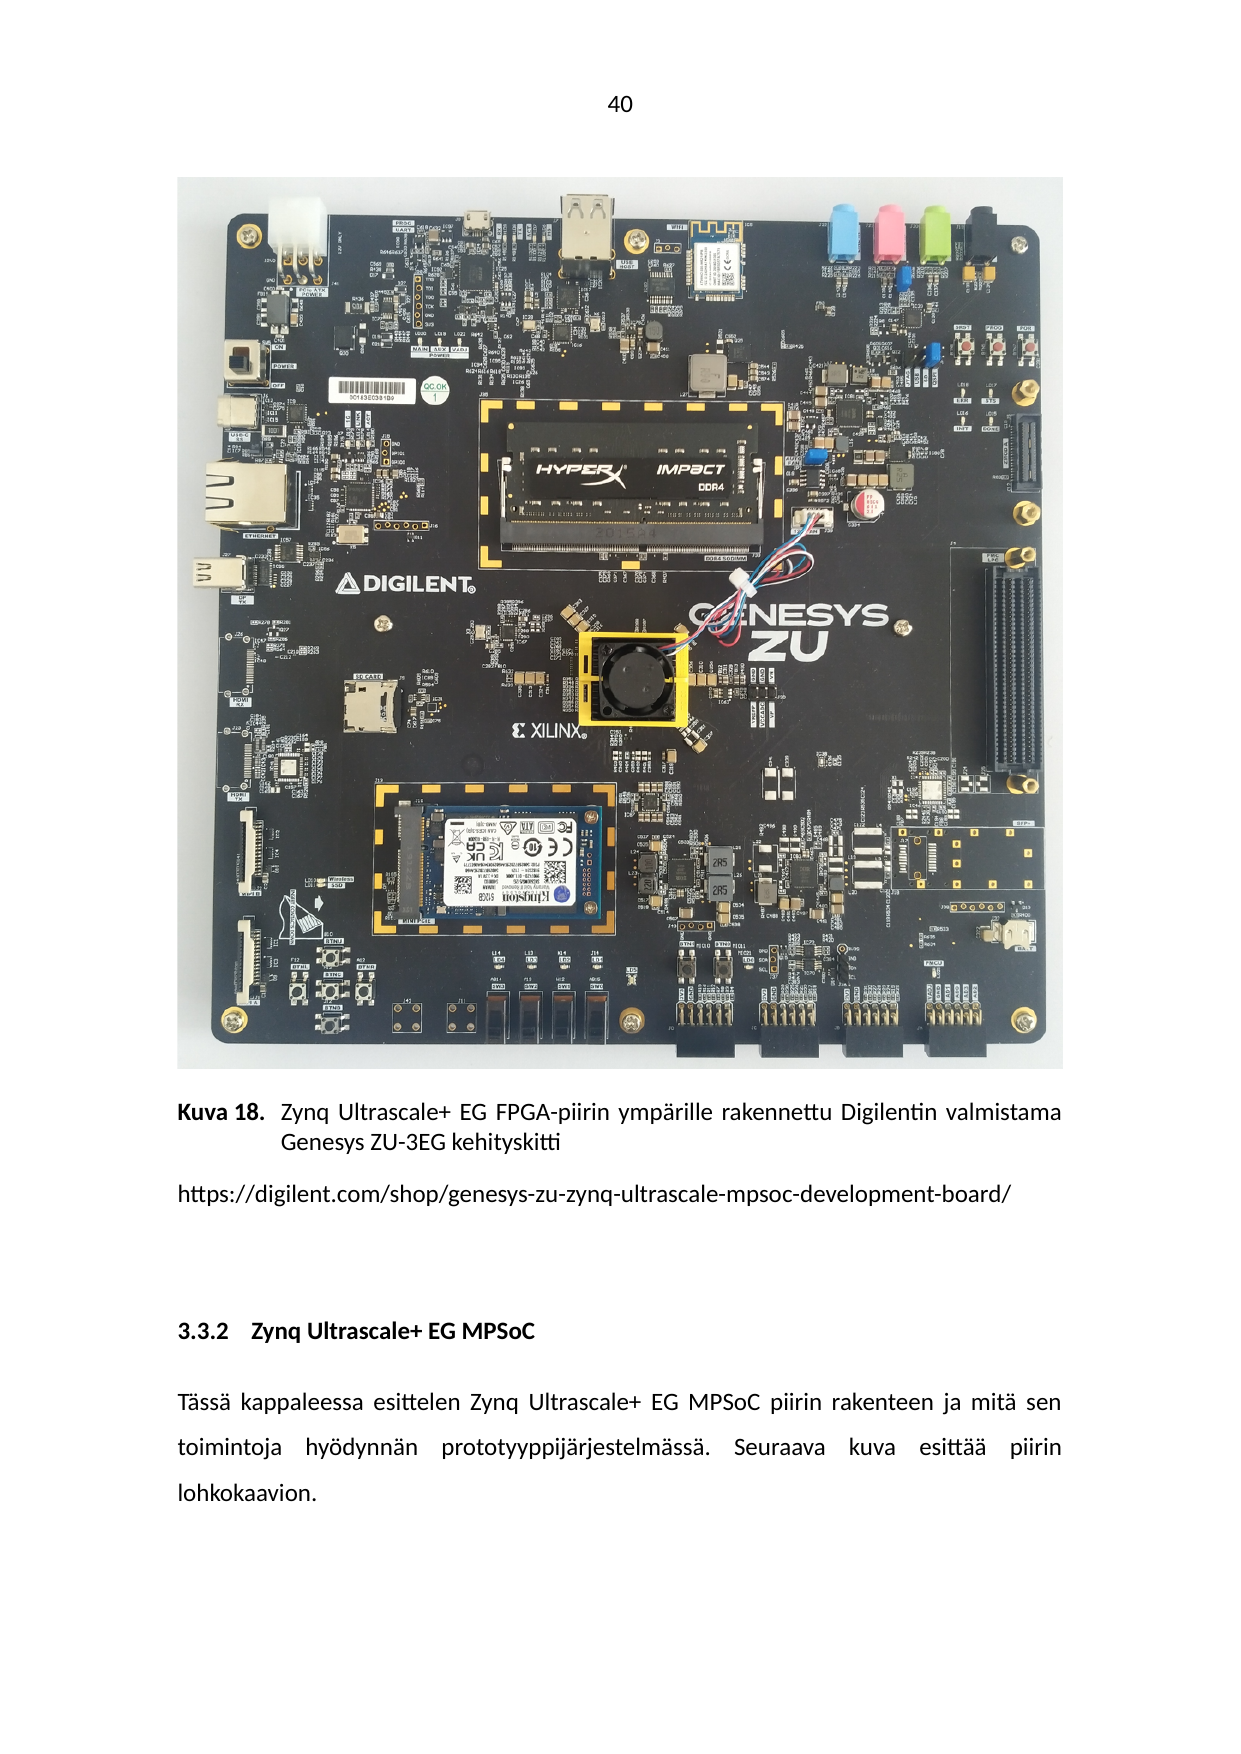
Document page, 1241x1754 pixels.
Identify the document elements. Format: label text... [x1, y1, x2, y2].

text Tässä kappaleessa esittelen Zynq Ultrascale+ EG MPSoC piirin rakenteen ja mitä sen toimintoja hyödynnän prototyyppijärjestelmässä. Seuraava kuva esittää piirin lohkokaavion. [177, 1386, 1063, 1508]
subtitle Zynq Ultrascale+ EG MPSoC [177, 1315, 1063, 1345]
picture [177, 177, 1063, 1069]
text https://digilent.com/shop/genesys-zu-zynq-ultrascale-mpsoc-development-board/ [177, 1178, 1063, 1208]
text Kuva 18. Zynq Ultrascale+ EG FPGA-piirin ympärille rakennettu Digilentin valmistama Genesys ZU-3EG kehityskitti [177, 1096, 1063, 1157]
